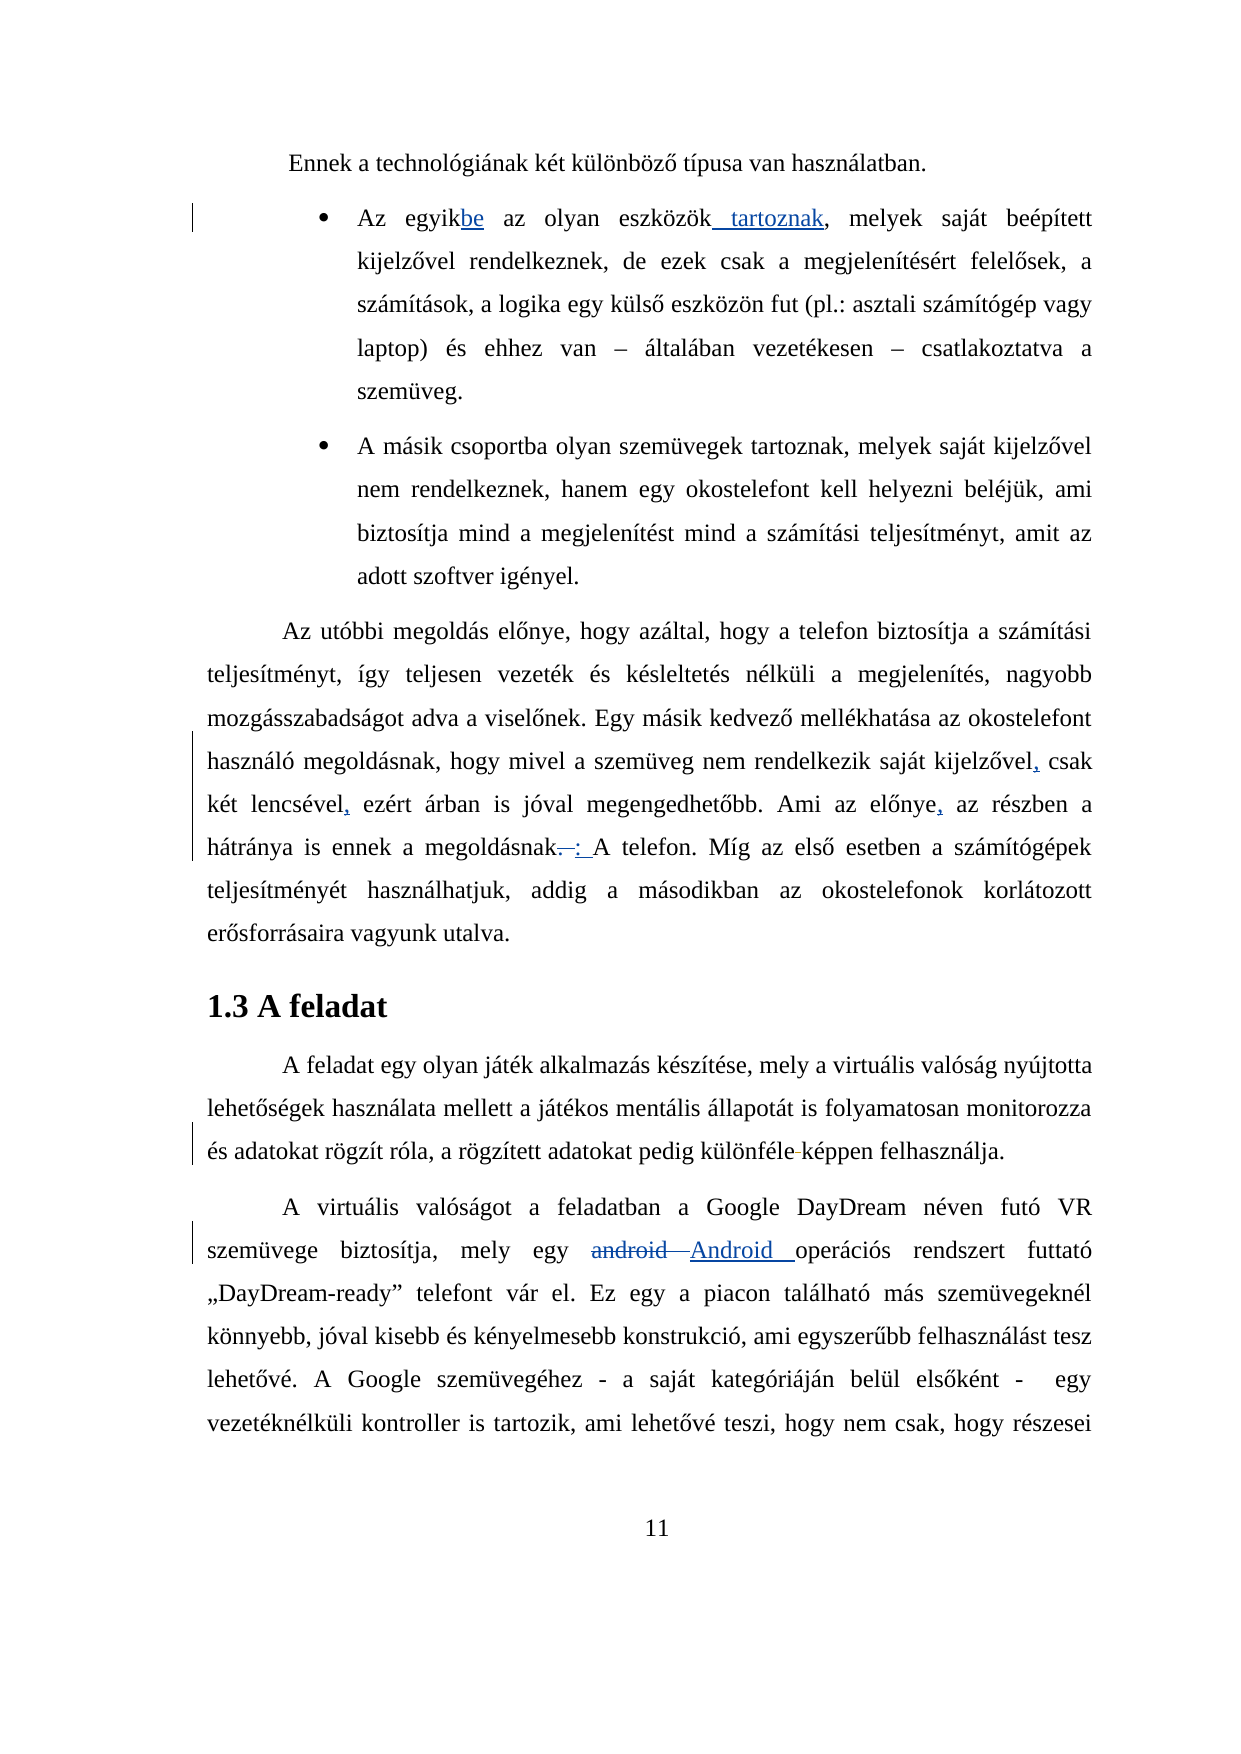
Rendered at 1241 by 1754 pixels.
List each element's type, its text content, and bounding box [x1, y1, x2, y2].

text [207, 1192, 1092, 1436]
text Ennek a technológiának két különböző típusa van használatban. [207, 148, 1092, 176]
subtitle A feladat [207, 986, 1092, 1025]
text Az utóbbi megoldás előnye, hogy azáltal, hogy a telefon biztosítja a számítási teljesítményt, így teljesen vezeték és késleltetés nélküli a megjelenítés, nagyobb mozgásszabadságot adva a viselőnek. Egy másik kedvező mellékhatása az okostelefont használó megoldásnak, hogy mivel a szemüveg nem rendelkezik saját kijelzővel csak két lencsével ezért árban is jóval megengedhetőbb. Ami az előnye az részben a hátránya is ennek a megoldásnakA telefon. Míg az első esetben a számítógépek teljesítményét használhatjuk, addig a másodikban az okostelefonok korlátozott erősforrásaira vagyunk utalva. [207, 616, 1092, 947]
text A feladat egy olyan játék alkalmazás készítése, mely a virtuális valóság nyújtotta lehetőségek használata mellett a játékos mentális állapotát is folyamatosan monitorozza és adatokat rögzít róla, a rögzített adatokat pedig különféleképpen felhasználja. [207, 1050, 1092, 1165]
list Az egyik az olyan eszközök, melyek saját beépített kijelzővel rendelkeznek, de ezek csak a megjelenítésért felelősek, a számítások, a logika egy külső eszközön fut (pl.: asztali számítógép vagy laptop) és ehhez van – általában vezetékesen – csatlakoztatva a szemüveg. [319, 203, 1092, 404]
list A másik csoportba olyan szemüvegek tartoznak, melyek saját kijelzővel nem rendelkeznek, hanem egy okostelefont kell helyezni beléjük, ami biztosítja mind a megjelenítést mind a számítási teljesítményt, amit az adott szoftver igényel. [319, 431, 1092, 589]
